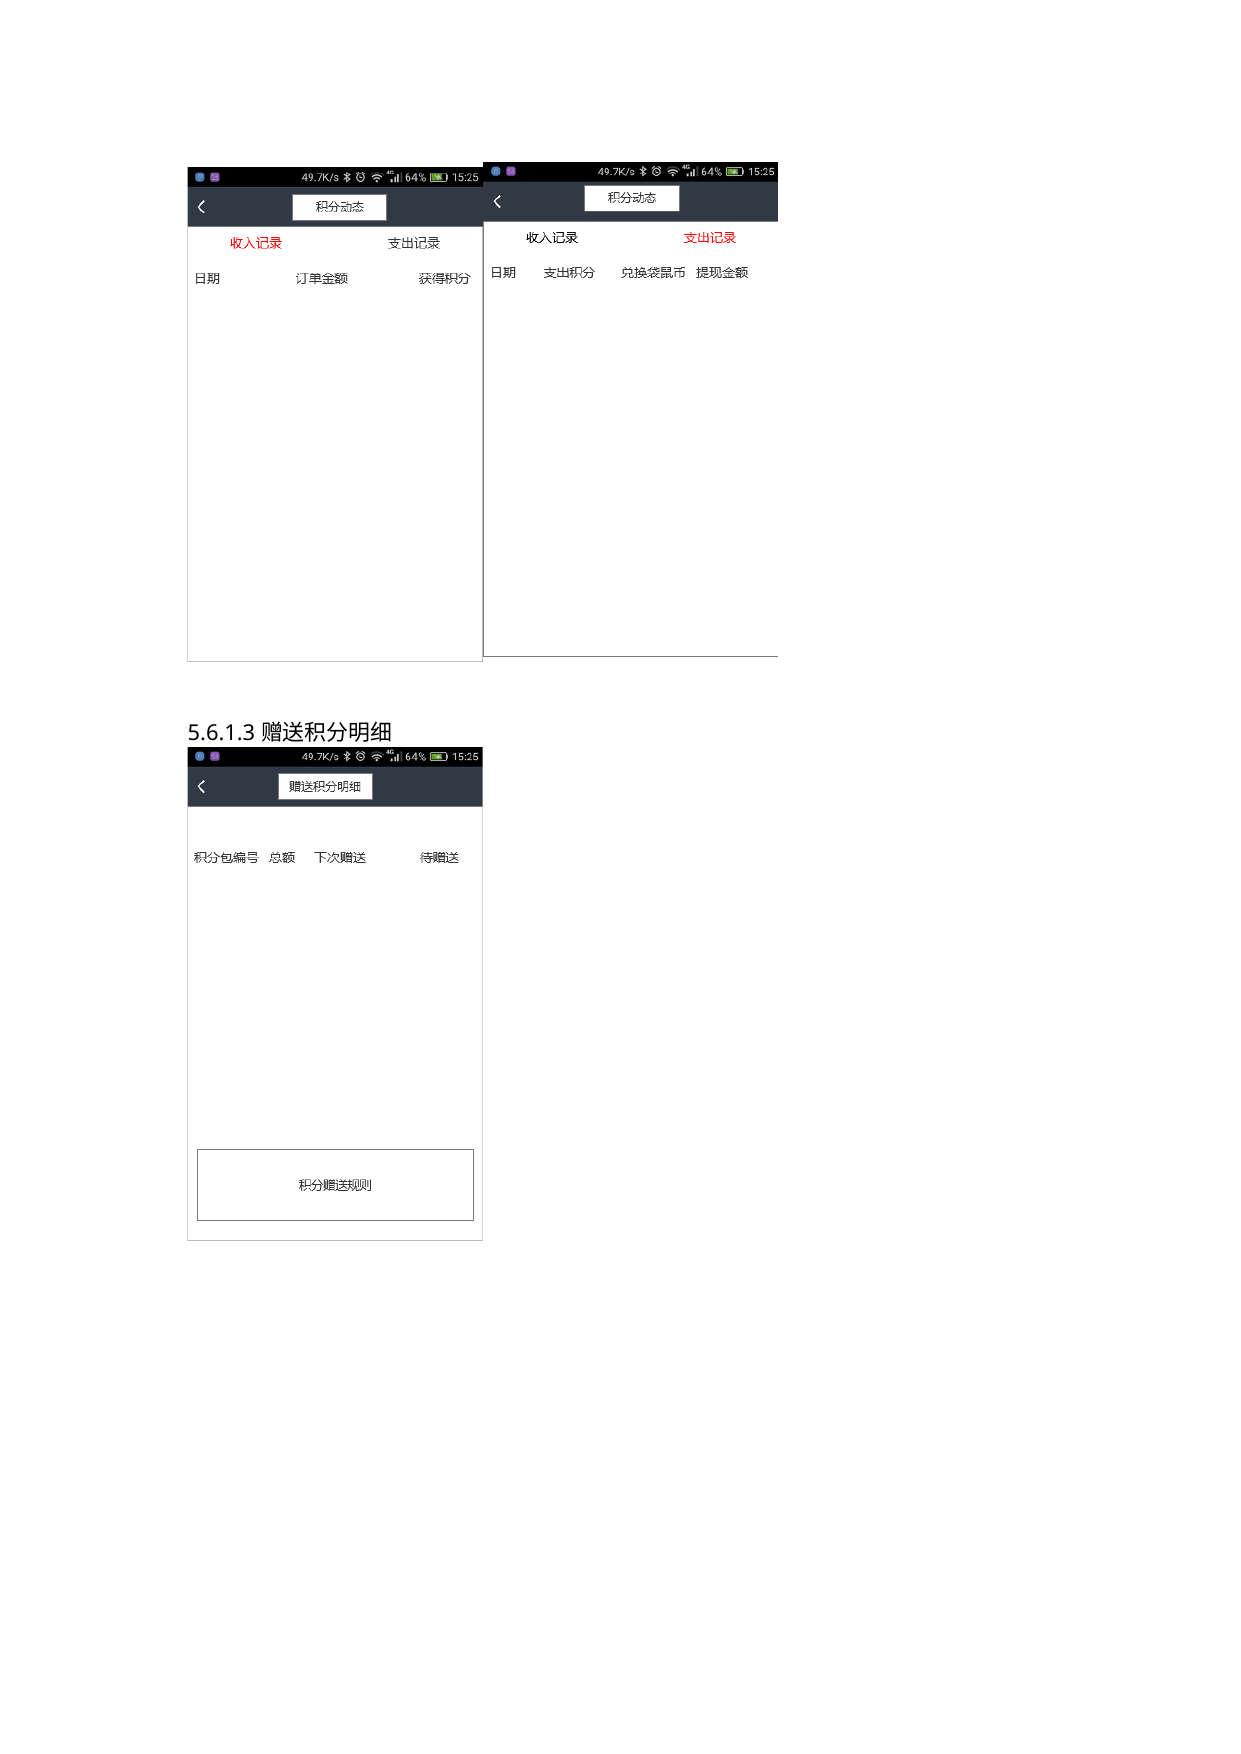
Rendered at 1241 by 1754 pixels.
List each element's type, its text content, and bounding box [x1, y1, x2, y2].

picture [187, 162, 778, 662]
picture [187, 747, 483, 1241]
subtitle 5.6.1.3 赠送积分明细 [187, 714, 1053, 747]
